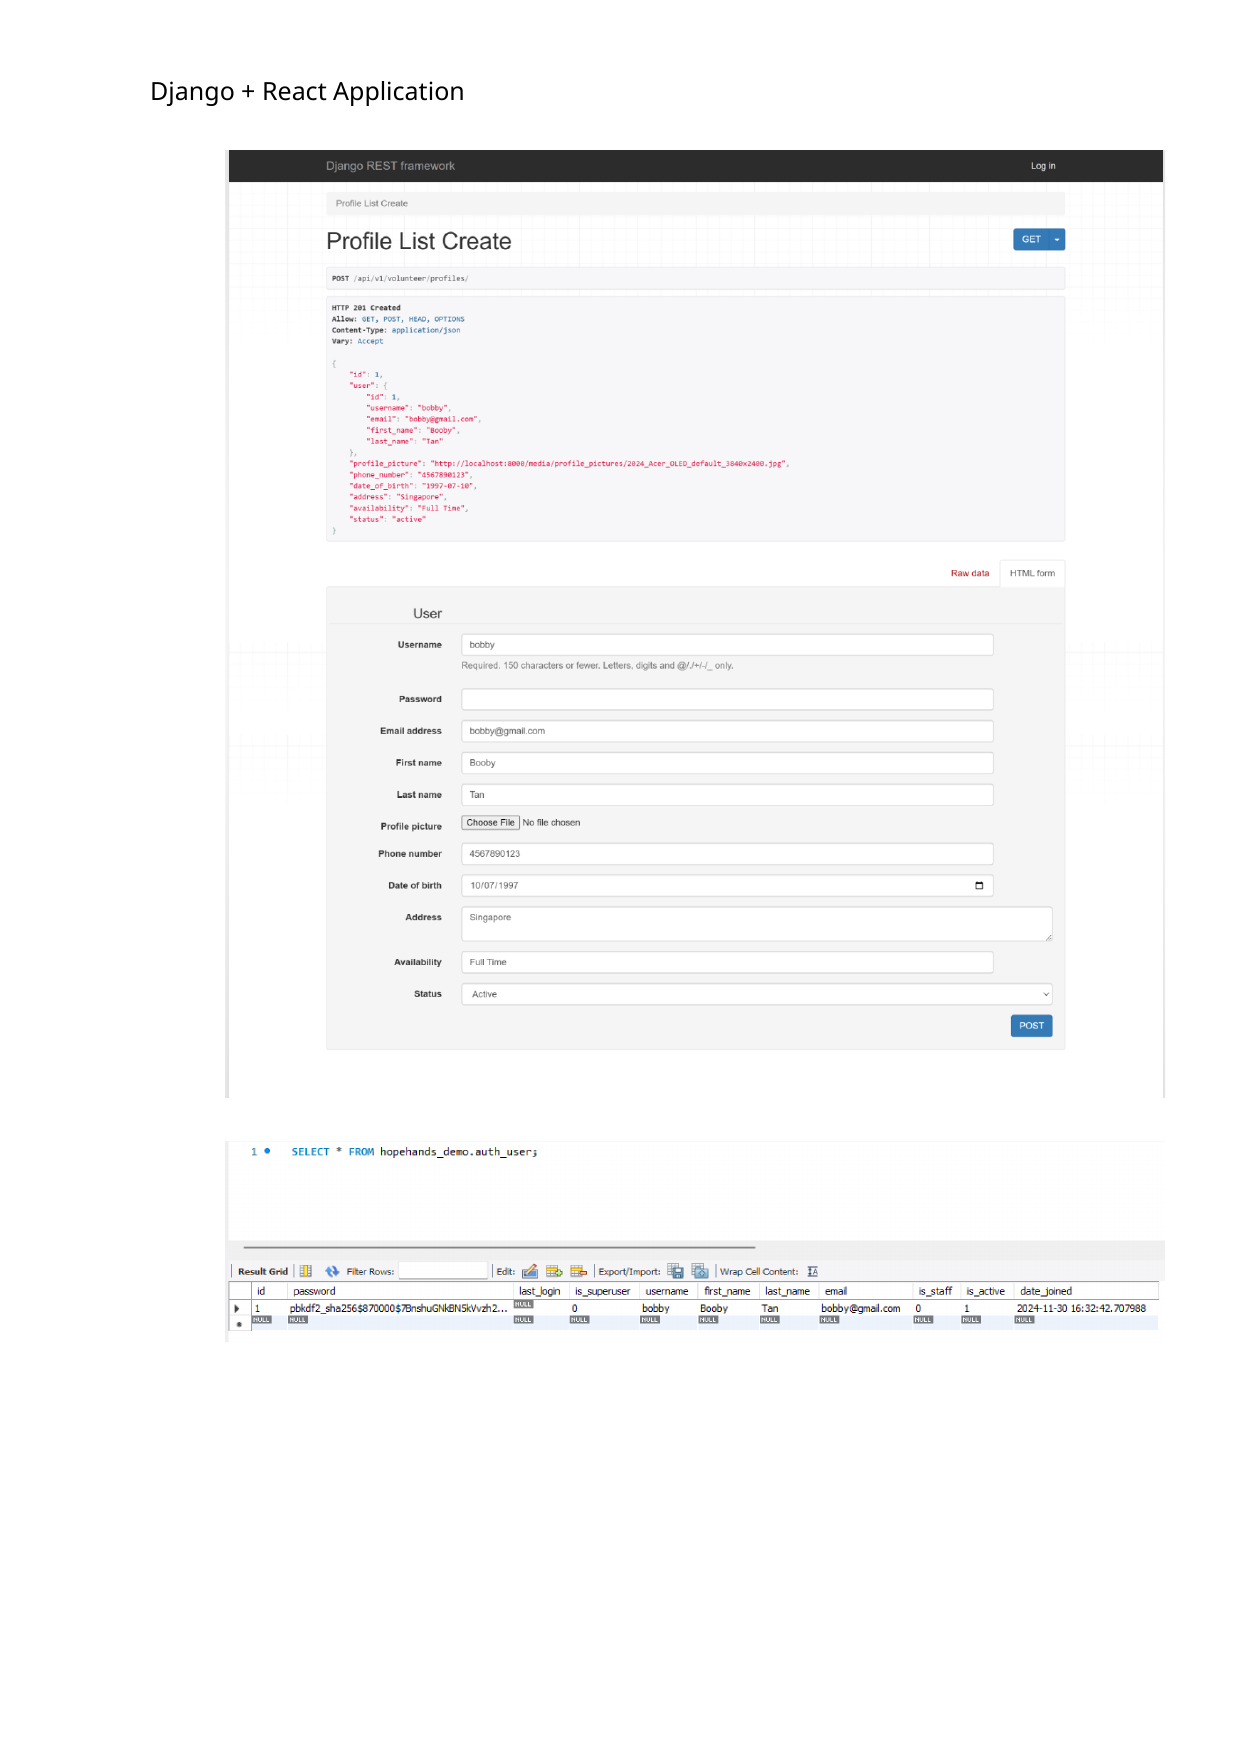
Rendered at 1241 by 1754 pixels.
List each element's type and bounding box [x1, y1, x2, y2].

picture [225, 1141, 1166, 1342]
picture [225, 150, 1166, 1098]
